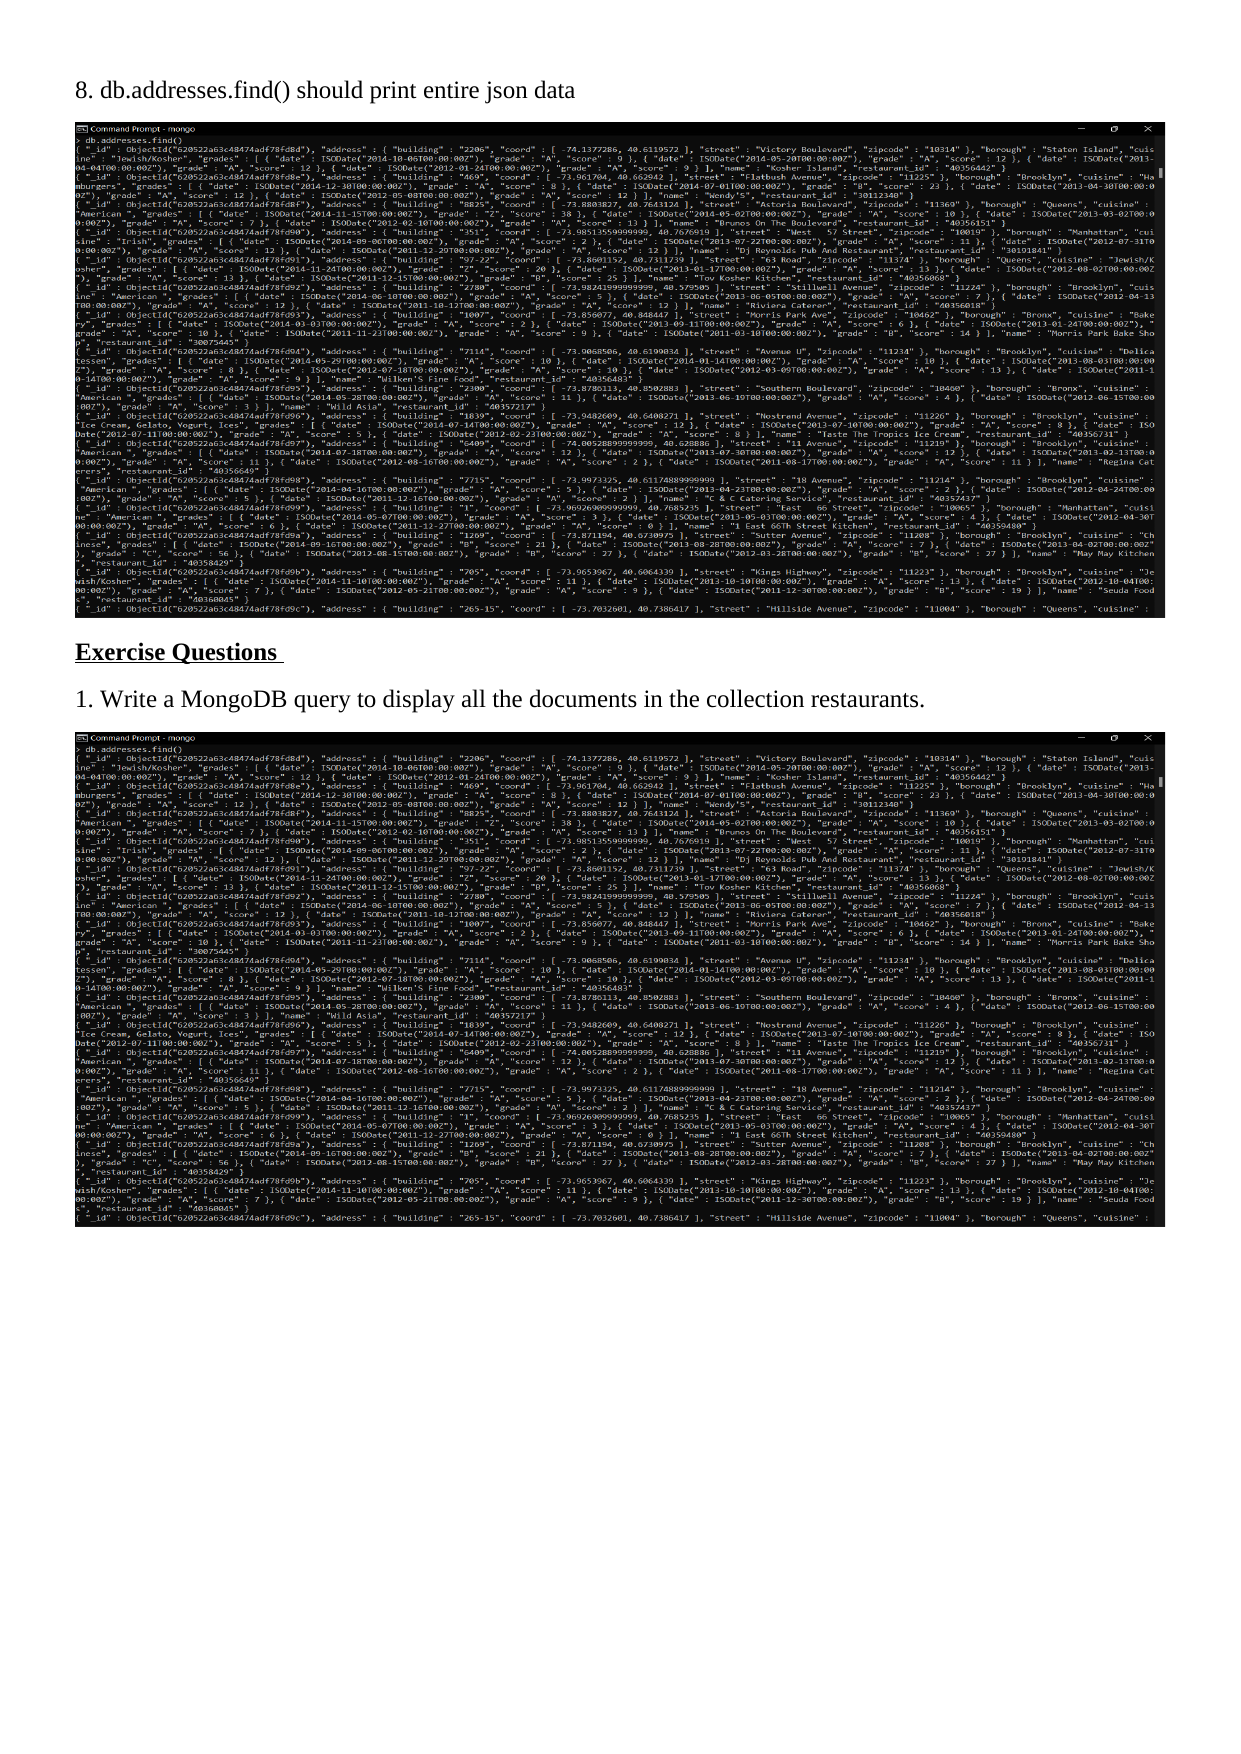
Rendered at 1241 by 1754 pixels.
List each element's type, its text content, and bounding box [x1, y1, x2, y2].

text 8. db.addresses.find() should print entire json data [75, 75, 1165, 104]
picture [75, 732, 1166, 1227]
text 1. Write a MongoDB query to display all the documents in the collection restaurants. [75, 684, 1165, 713]
text Exercise Questions [75, 637, 1165, 665]
picture [75, 122, 1166, 618]
